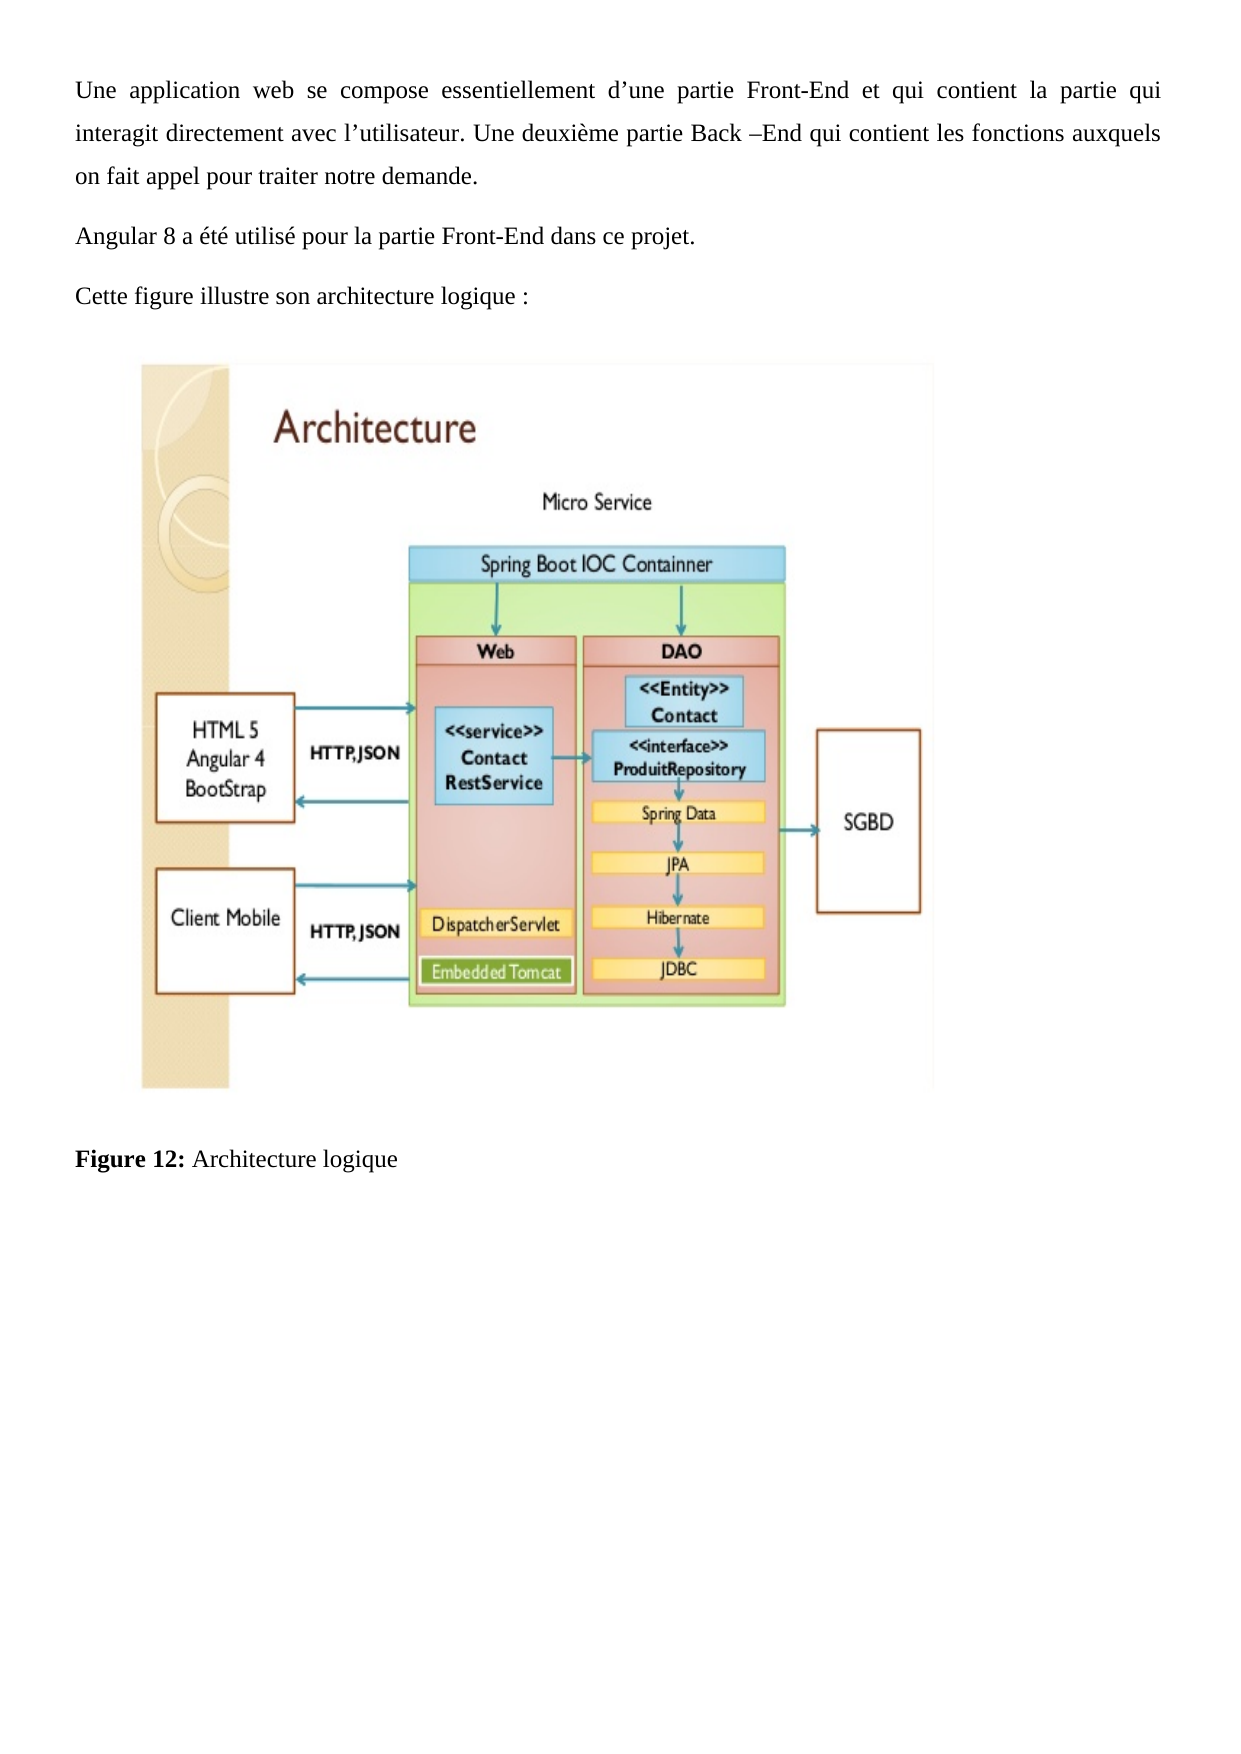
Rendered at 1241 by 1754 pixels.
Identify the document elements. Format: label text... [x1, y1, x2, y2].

text Cette figure illustre son architecture logique : [75, 281, 1162, 309]
text Figure 12: Architecture logique [75, 1144, 1162, 1173]
text Angular 8 a été utilisé pour la partie Front-End dans ce projet. [75, 221, 1162, 250]
text Une application web se compose essentiellement d’une partie Front-End et qui contient la partie qui interagit directement avec l’utilisateur. Une deuxième partie Back –End qui contient les fonctions auxquels on fait appel pour traiter notre demande. [75, 75, 1162, 190]
picture [75, 328, 1001, 1126]
